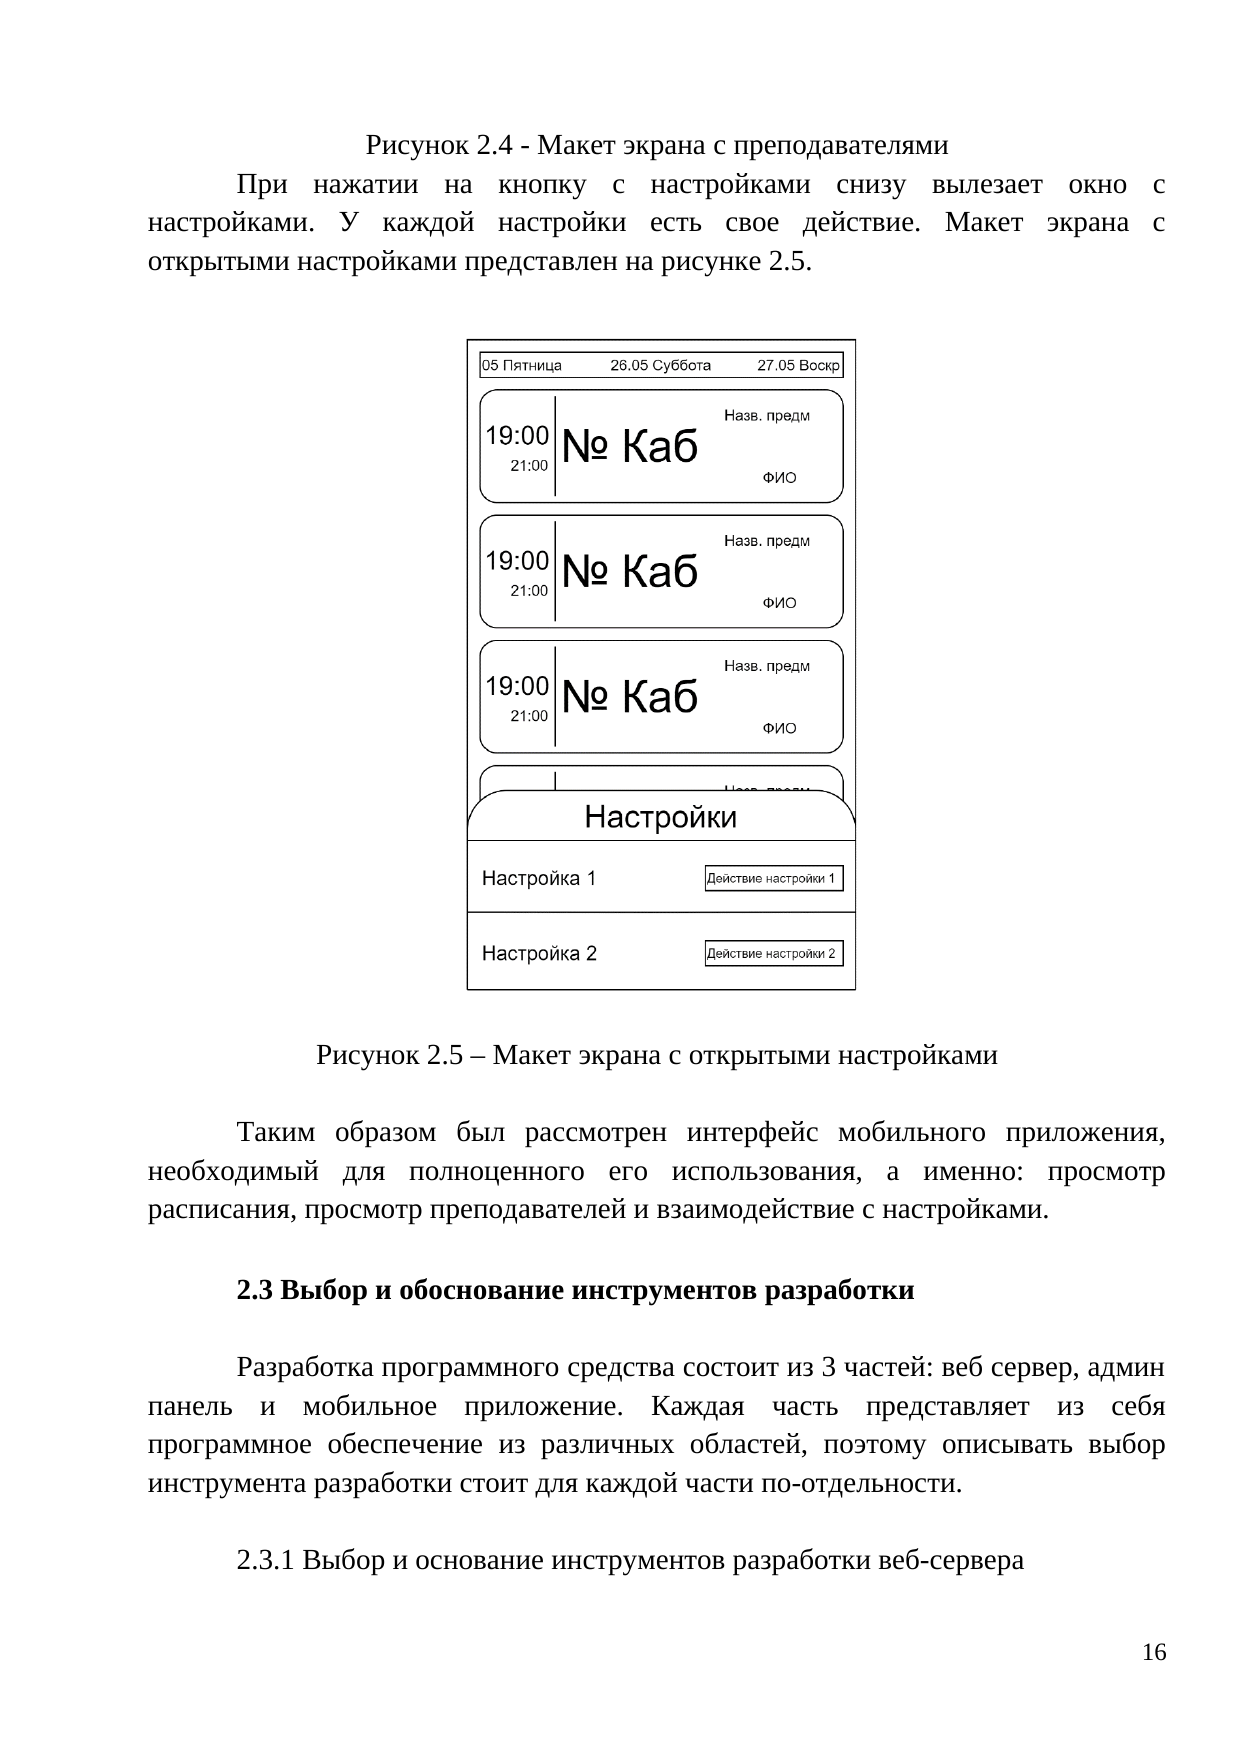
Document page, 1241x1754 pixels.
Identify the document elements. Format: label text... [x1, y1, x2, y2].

text Рисунок 2.5 – Макет экрана с открытыми настройками [148, 1037, 1167, 1071]
text Рисунок 2.4 - Макет экрана с преподавателями [148, 127, 1167, 161]
text Разработка программного средства состоит из 3 частей: веб сервер, админ панель и мобильное приложение. Каждая часть представляет из себя программное обеспечение из различных областей, поэтому описывать выбор инструмента разработки стоит для каждой части по-отдельности. [148, 1349, 1167, 1499]
text 2.3.1 Выбор и основание инструментов разработки веб-сервера [148, 1542, 1167, 1576]
subtitle 2.3 Выбор и обоснование инструментов разработки [148, 1272, 1167, 1306]
text Таким образом был рассмотрен интерфейс мобильного приложения, необходимый для полноценного его использования, а именно: просмотр расписания, просмотр преподавателей и взаимодействие с настройками. [148, 1114, 1167, 1225]
text При нажатии на кнопку с настройками снизу вылезает окно с настройками. У каждой настройки есть свое действие. Макет экрана с открытыми настройками представлен на рисунке 2.5. [148, 166, 1167, 276]
picture [454, 320, 860, 995]
